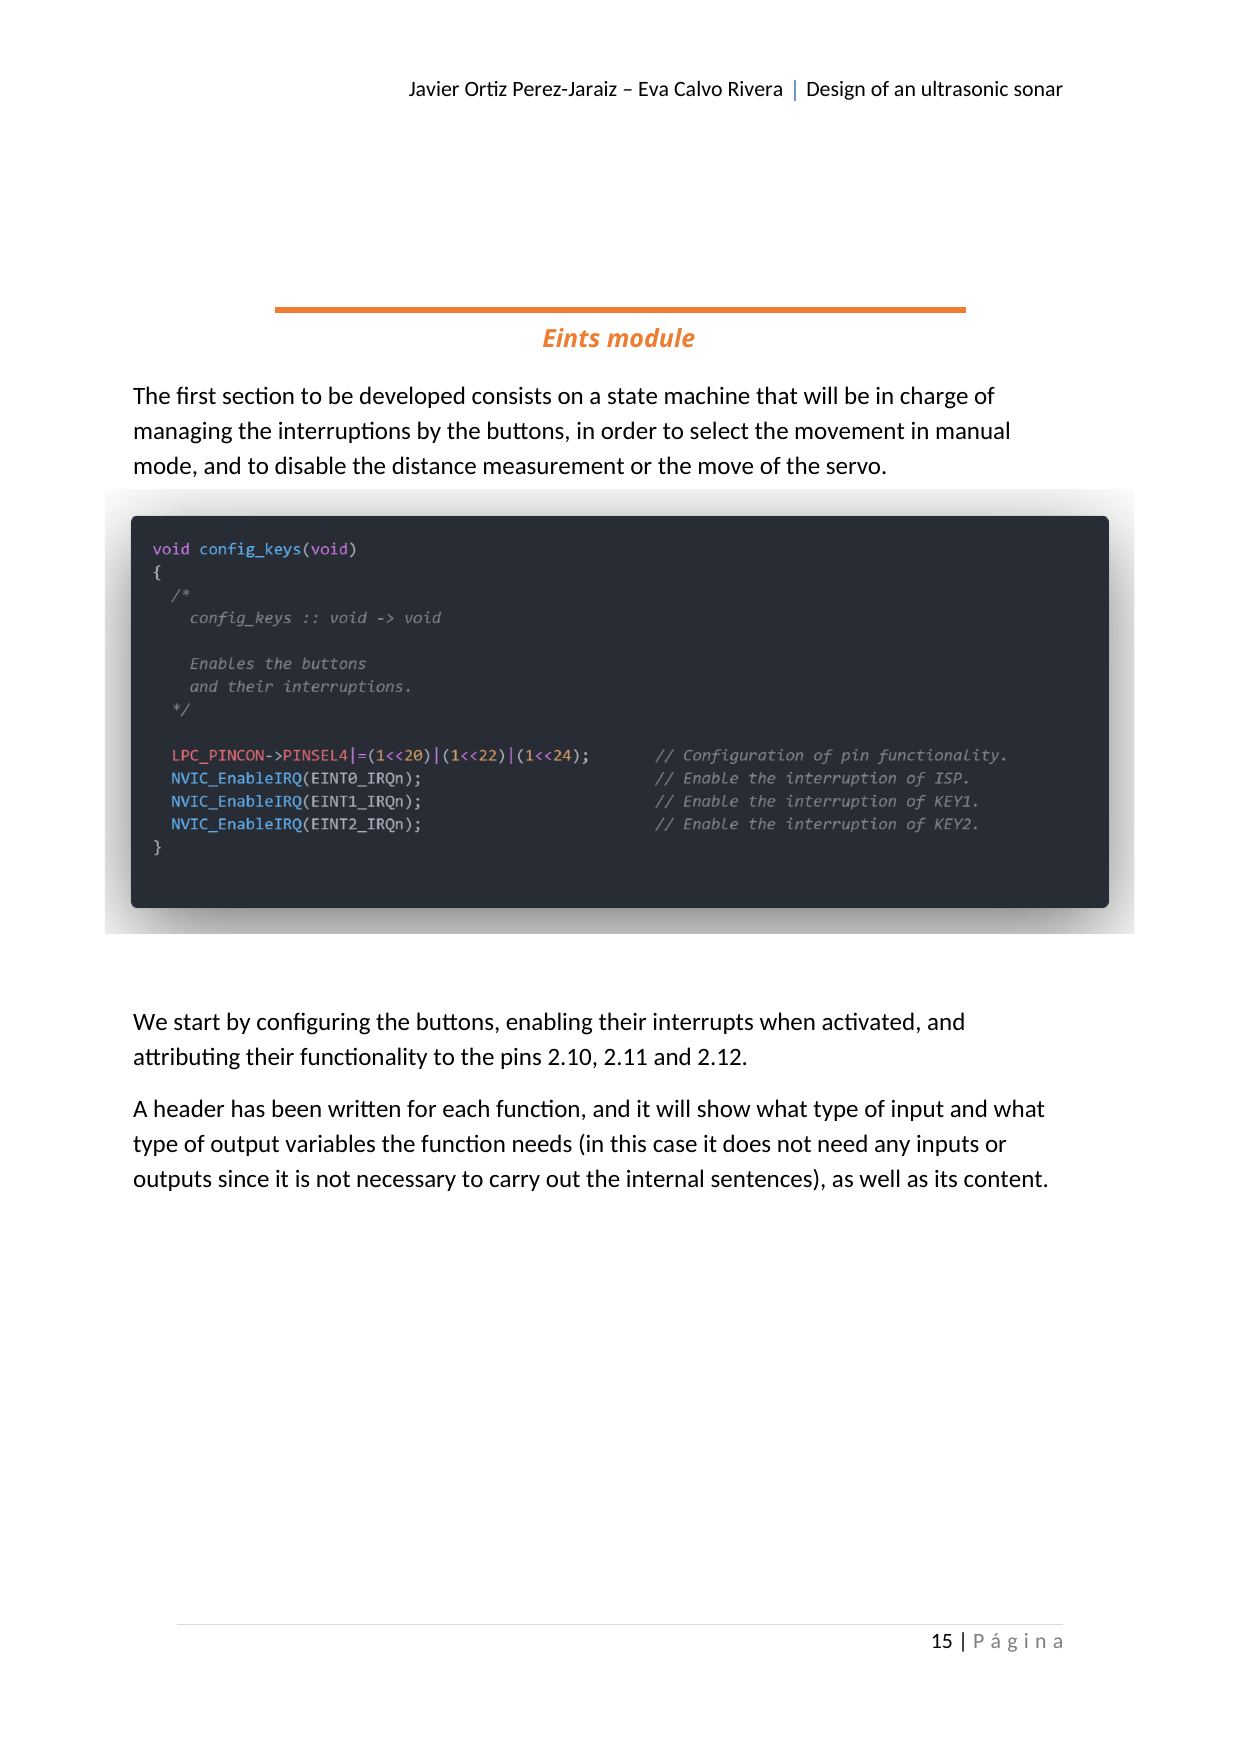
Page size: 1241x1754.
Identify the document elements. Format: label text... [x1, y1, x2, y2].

picture [104, 489, 1135, 934]
text We start by configuring the buttons, enabling their interrupts when activated, and attributing their functionality to the pins 2.10, 2.11 and 2.12. [133, 1006, 1063, 1072]
text The first section to be developed consists on a state machine that will be in charge of managing the interruptions by the buttons, in order to select the movement in manual mode, and to disable the distance measurement or the move of the servo. [133, 380, 1063, 481]
text A header has been written for each function, and it will show what type of input and what type of output variables the function needs (in this case it does not need any inputs or outputs since it is not necessary to carry out the internal sentences), as well as its content. [133, 1093, 1063, 1193]
text Eints module [275, 313, 966, 355]
